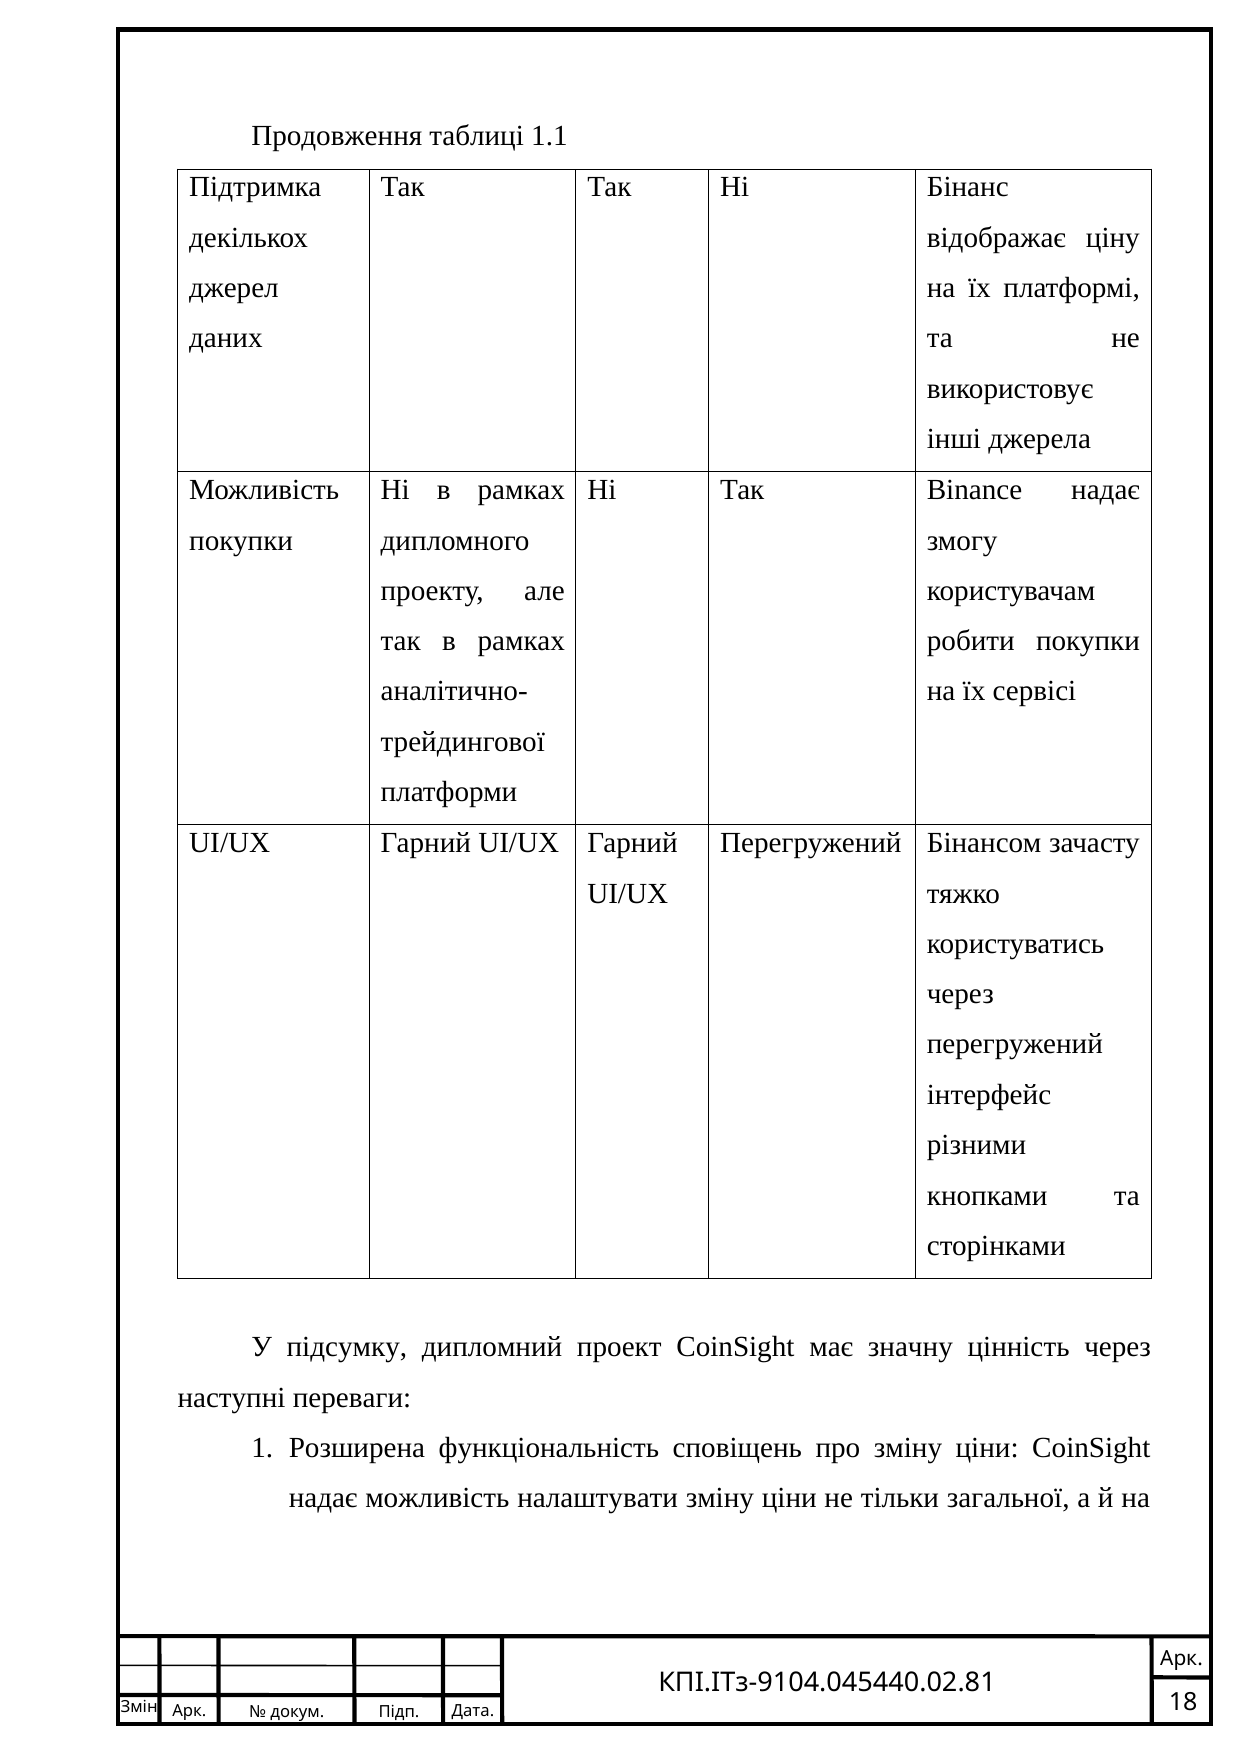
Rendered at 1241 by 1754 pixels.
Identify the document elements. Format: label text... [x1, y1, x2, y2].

text У підсумку, дипломний проект CoinSight має значну цінність через наступні переваги: [177, 1329, 1152, 1413]
table_cell Гарний UI/UX [370, 825, 575, 1278]
table_header Так [576, 170, 708, 471]
table_cell Перегружений [709, 825, 915, 1278]
table_header Ні [709, 170, 915, 471]
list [251, 1430, 1152, 1514]
table_cell Гарний UI/UX [576, 825, 708, 1278]
table_cell Ні в рамках дипломного проекту, але так в рамках аналітично-трейдингової платформи [370, 472, 575, 824]
table_cell UI/UX [178, 825, 369, 1278]
table_cell Binance надає змогу користувачам робити покупки на їх сервісі [916, 472, 1151, 824]
table_cell Можливість покупки [178, 472, 369, 824]
table_header Бінанс відображає ціну на їх платформі, та не використовує інші джерела [916, 170, 1151, 471]
table_cell Ні [576, 472, 708, 824]
text Продовження таблиці 1.1 [177, 118, 1152, 152]
table_header Підтримка декількох джерел даних [178, 170, 369, 471]
table_cell Так [709, 472, 915, 824]
table_header Так [370, 170, 575, 471]
table_cell Бінансом зачасту тяжко користуватись через перегружений інтерфейс різними кнопками та сторінками [916, 825, 1151, 1278]
